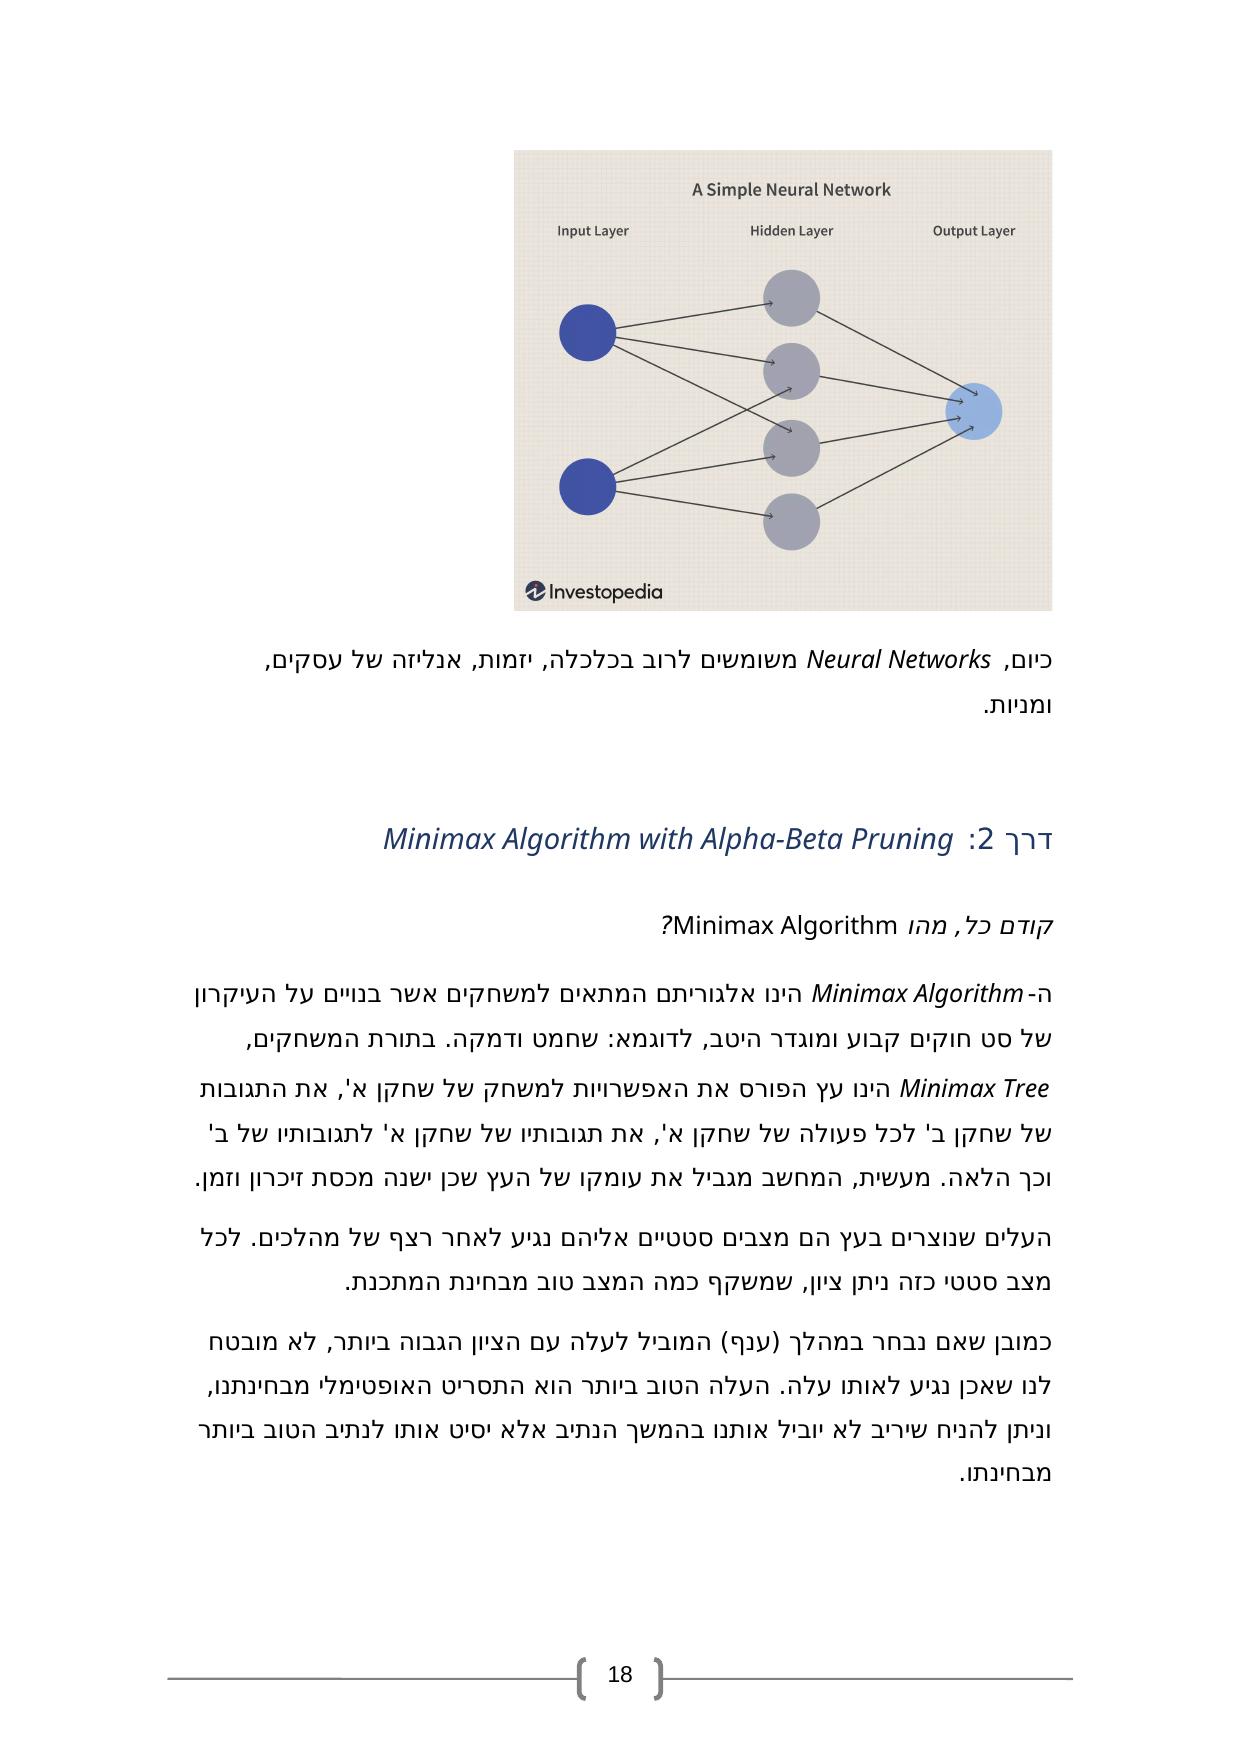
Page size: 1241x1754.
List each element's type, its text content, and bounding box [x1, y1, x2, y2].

text ה-Minimax Algorithm הינו אלגוריתם המתאים למשחקים אשר בנויים על העיקרון של סט חוקים קבוע ומוגדר היטב, לדוגמא: שחמט ודמקה. בתורת המשחקים, Minimax Tree הינו עץ הפורס את האפשרויות למשחק של שחקן א', את התגובות של שחקן ב' לכל פעולה של שחקן א', את תגובותיו של שחקן א' לתגובותיו של ב' וכך הלאה. מעשית, המחשב מגביל את עומקו של העץ שכן ישנה מכסת זיכרון וזמן. [187, 976, 1053, 1192]
picture [514, 150, 1053, 611]
text כיום, Neural Networks משומשים לרוב בכלכלה, יזמות, אנליזה של עסקים, ומניות. [187, 641, 1053, 719]
subtitle דרך 2: Minimax Algorithm with Alpha-Beta Pruning [187, 818, 1053, 858]
text כמובן שאם נבחר במהלך (ענף) המוביל לעלה עם הציון הגבוה ביותר, לא מובטח לנו שאכן נגיע לאותו עלה. העלה הטוב ביותר הוא התסריט האופטימלי מבחינתנו, וניתן להניח שיריב לא יוביל אותנו בהמשך הנתיב אלא יסיט אותו לנתיב הטוב ביותר מבחינתו. [187, 1327, 1053, 1488]
text קודם כל, מהו Minimax Algorithm? [187, 908, 1053, 942]
text העלים שנוצרים בעץ הם מצבים סטטיים אליהם נגיע לאחר רצף של מהלכים. לכל מצב סטטי כזה ניתן ציון, שמשקף כמה המצב טוב מבחינת המתכנת. [187, 1223, 1053, 1296]
